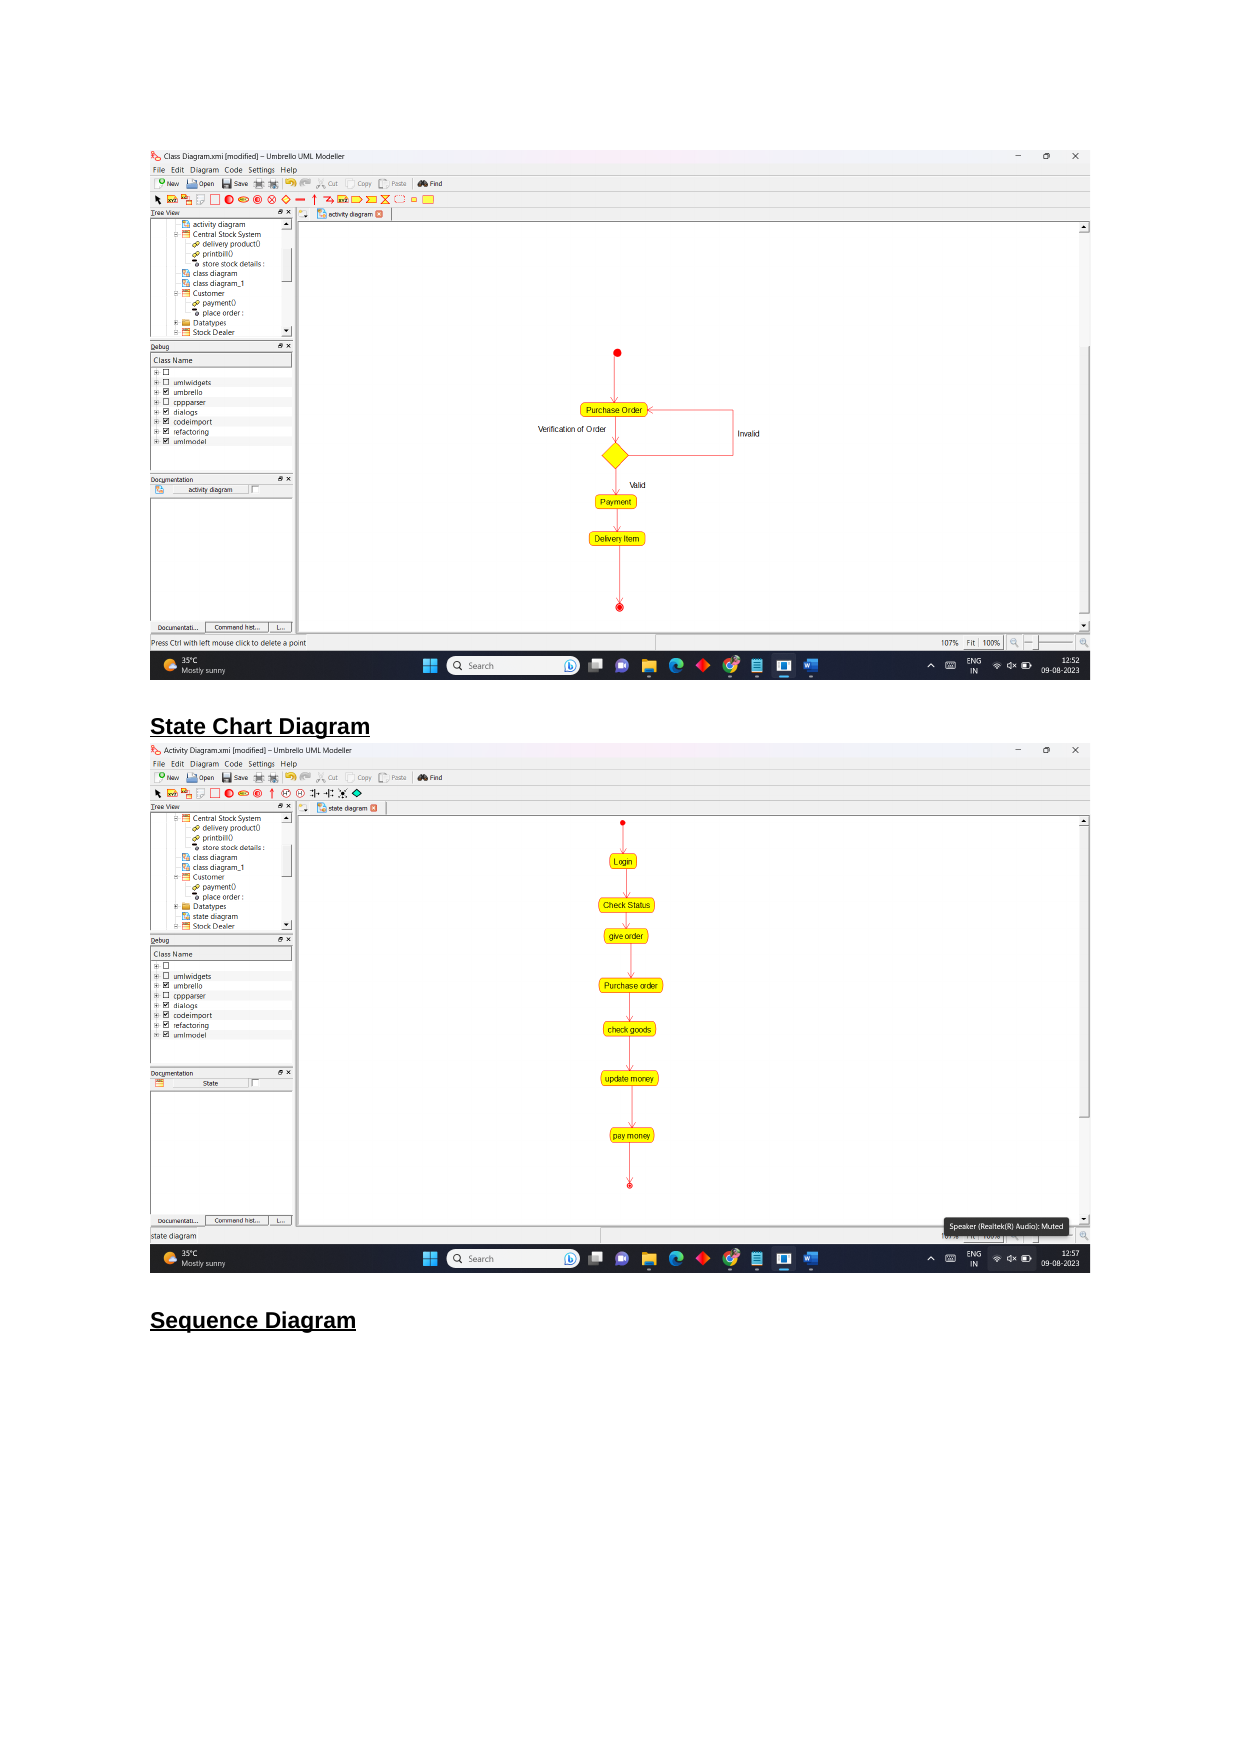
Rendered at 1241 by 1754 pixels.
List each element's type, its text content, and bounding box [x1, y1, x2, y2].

picture [150, 743, 1091, 1273]
text Sequence Diagram [150, 1307, 1090, 1333]
picture [150, 150, 1091, 680]
text State Chart Diagram [150, 713, 1090, 739]
